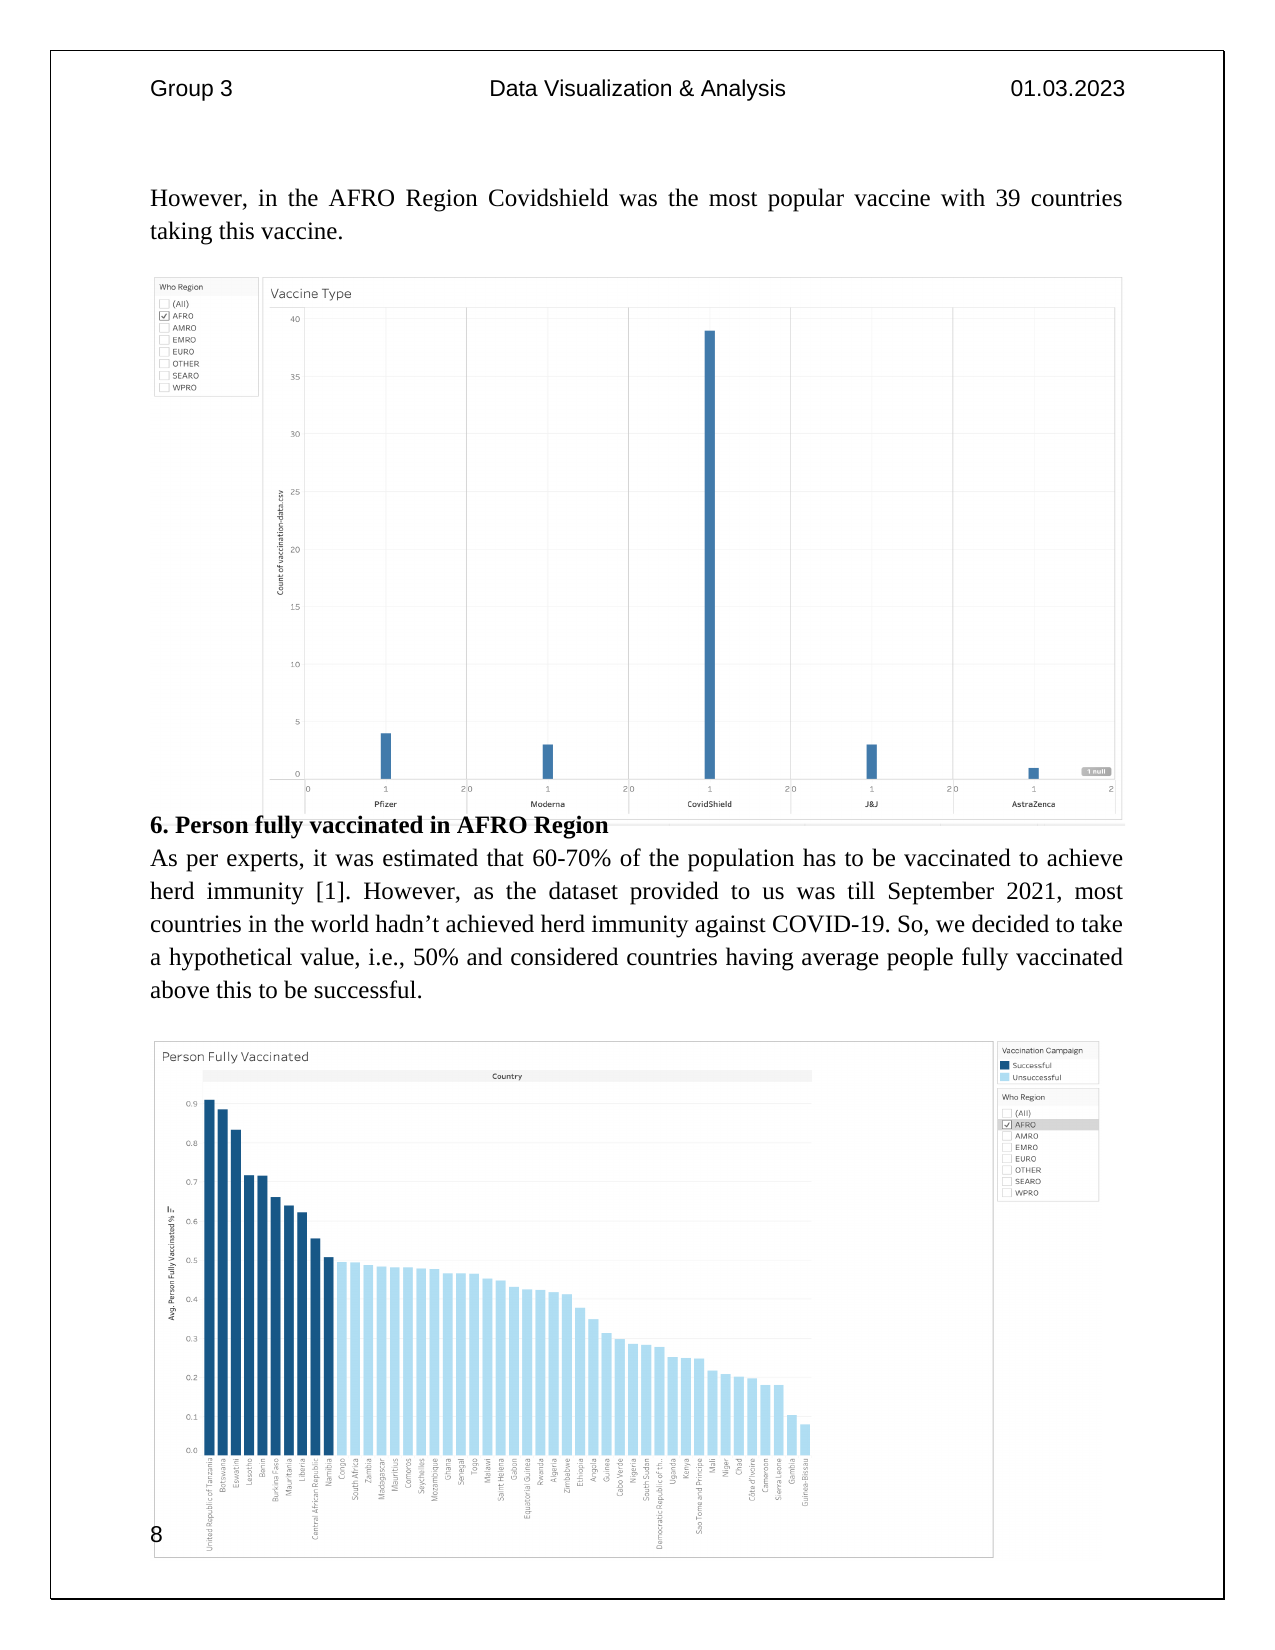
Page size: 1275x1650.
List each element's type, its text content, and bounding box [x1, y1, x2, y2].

text 6. Person fully vaccinated in AFRO Region [150, 810, 1124, 839]
picture [150, 1041, 1103, 1561]
picture [150, 277, 1125, 826]
text However, in the AFRO Region Covidshield was the most popular vaccine with 39 countries taking this vaccine. [150, 183, 1124, 245]
text As per experts, it was estimated that 60-70% of the population has to be vaccinated to achieve herd immunity [1]. However, as the dataset provided to us was till September 2021, most countries in the world hadn’t achieved herd immunity against COVID-19. So, we decided to take a hypothetical value, i.e., 50% and considered countries having average people fully vaccinated above this to be successful. [150, 843, 1124, 1004]
